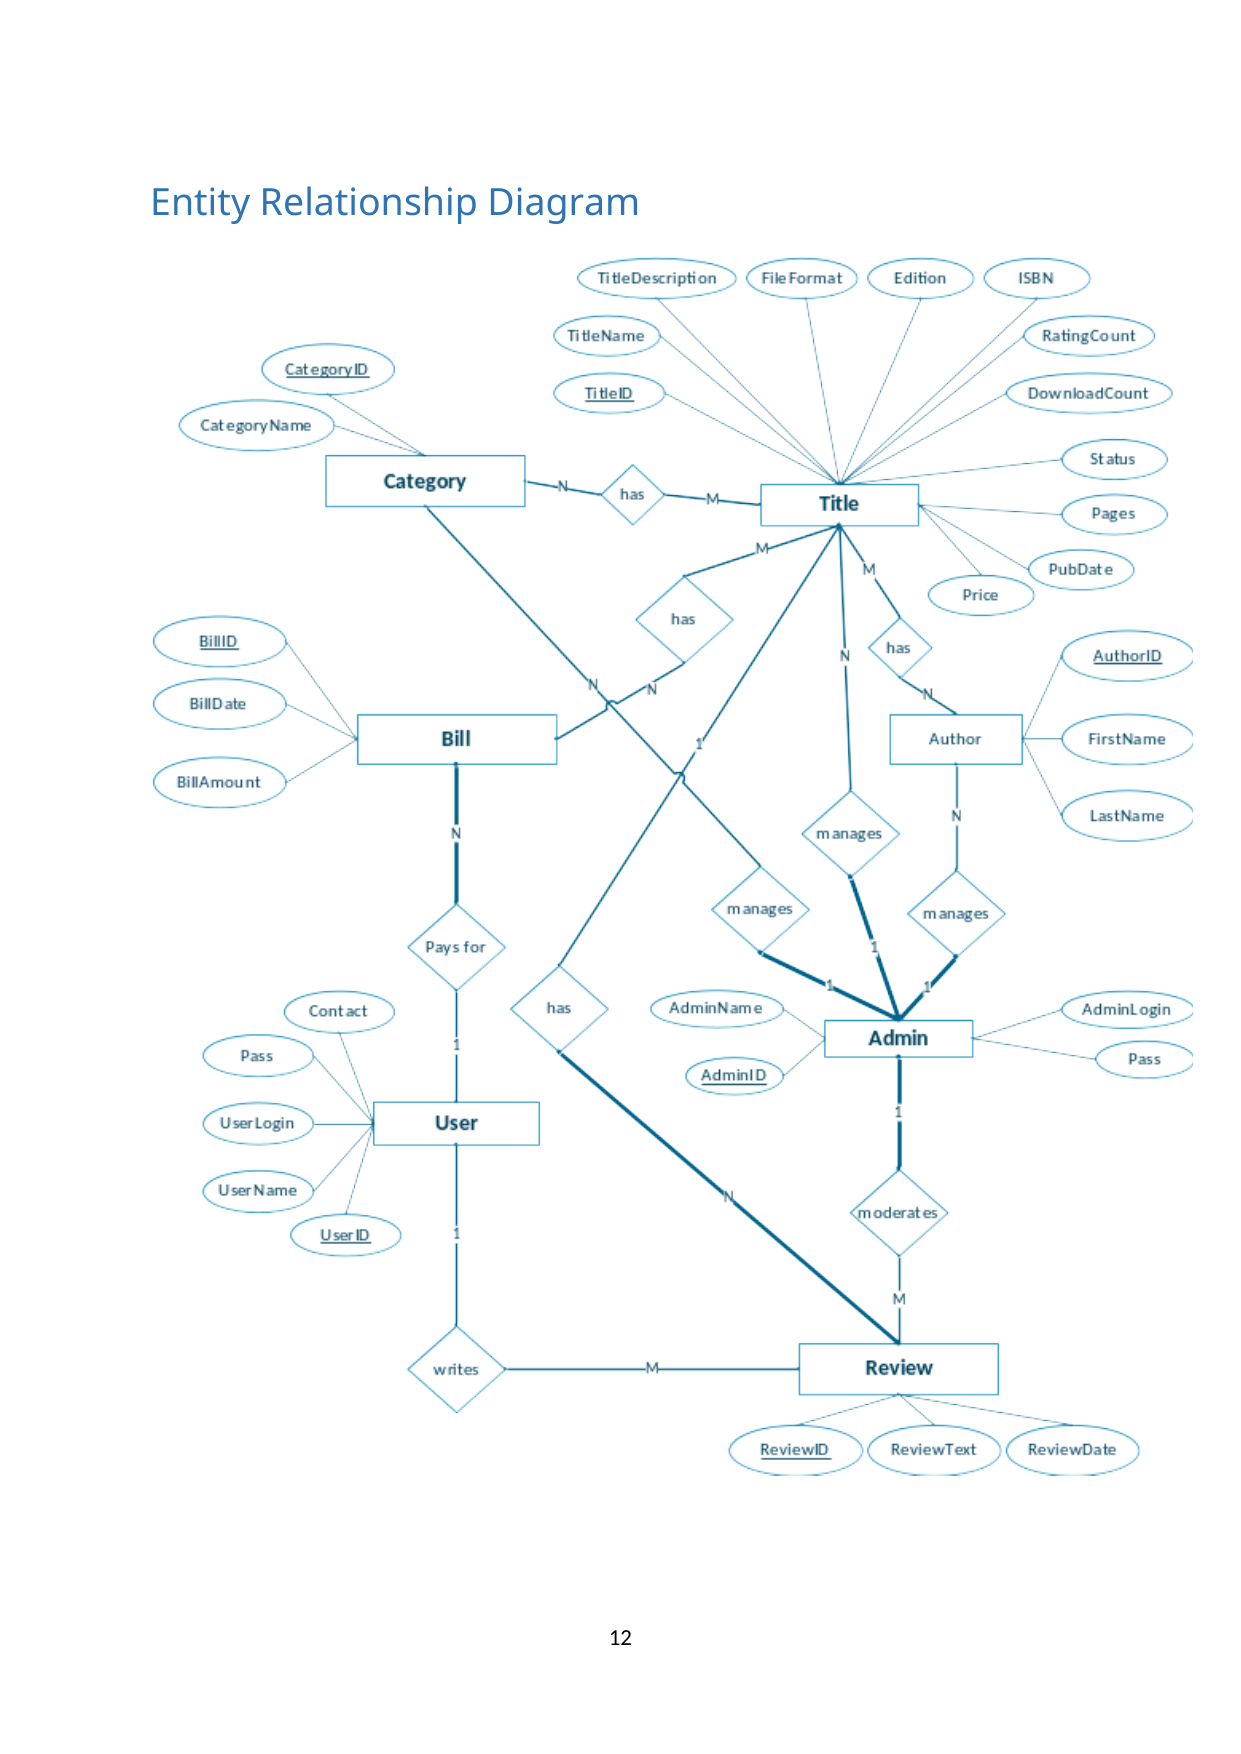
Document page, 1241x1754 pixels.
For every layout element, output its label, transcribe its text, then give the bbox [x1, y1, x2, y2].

subtitle Entity Relationship Diagram [150, 175, 1090, 226]
